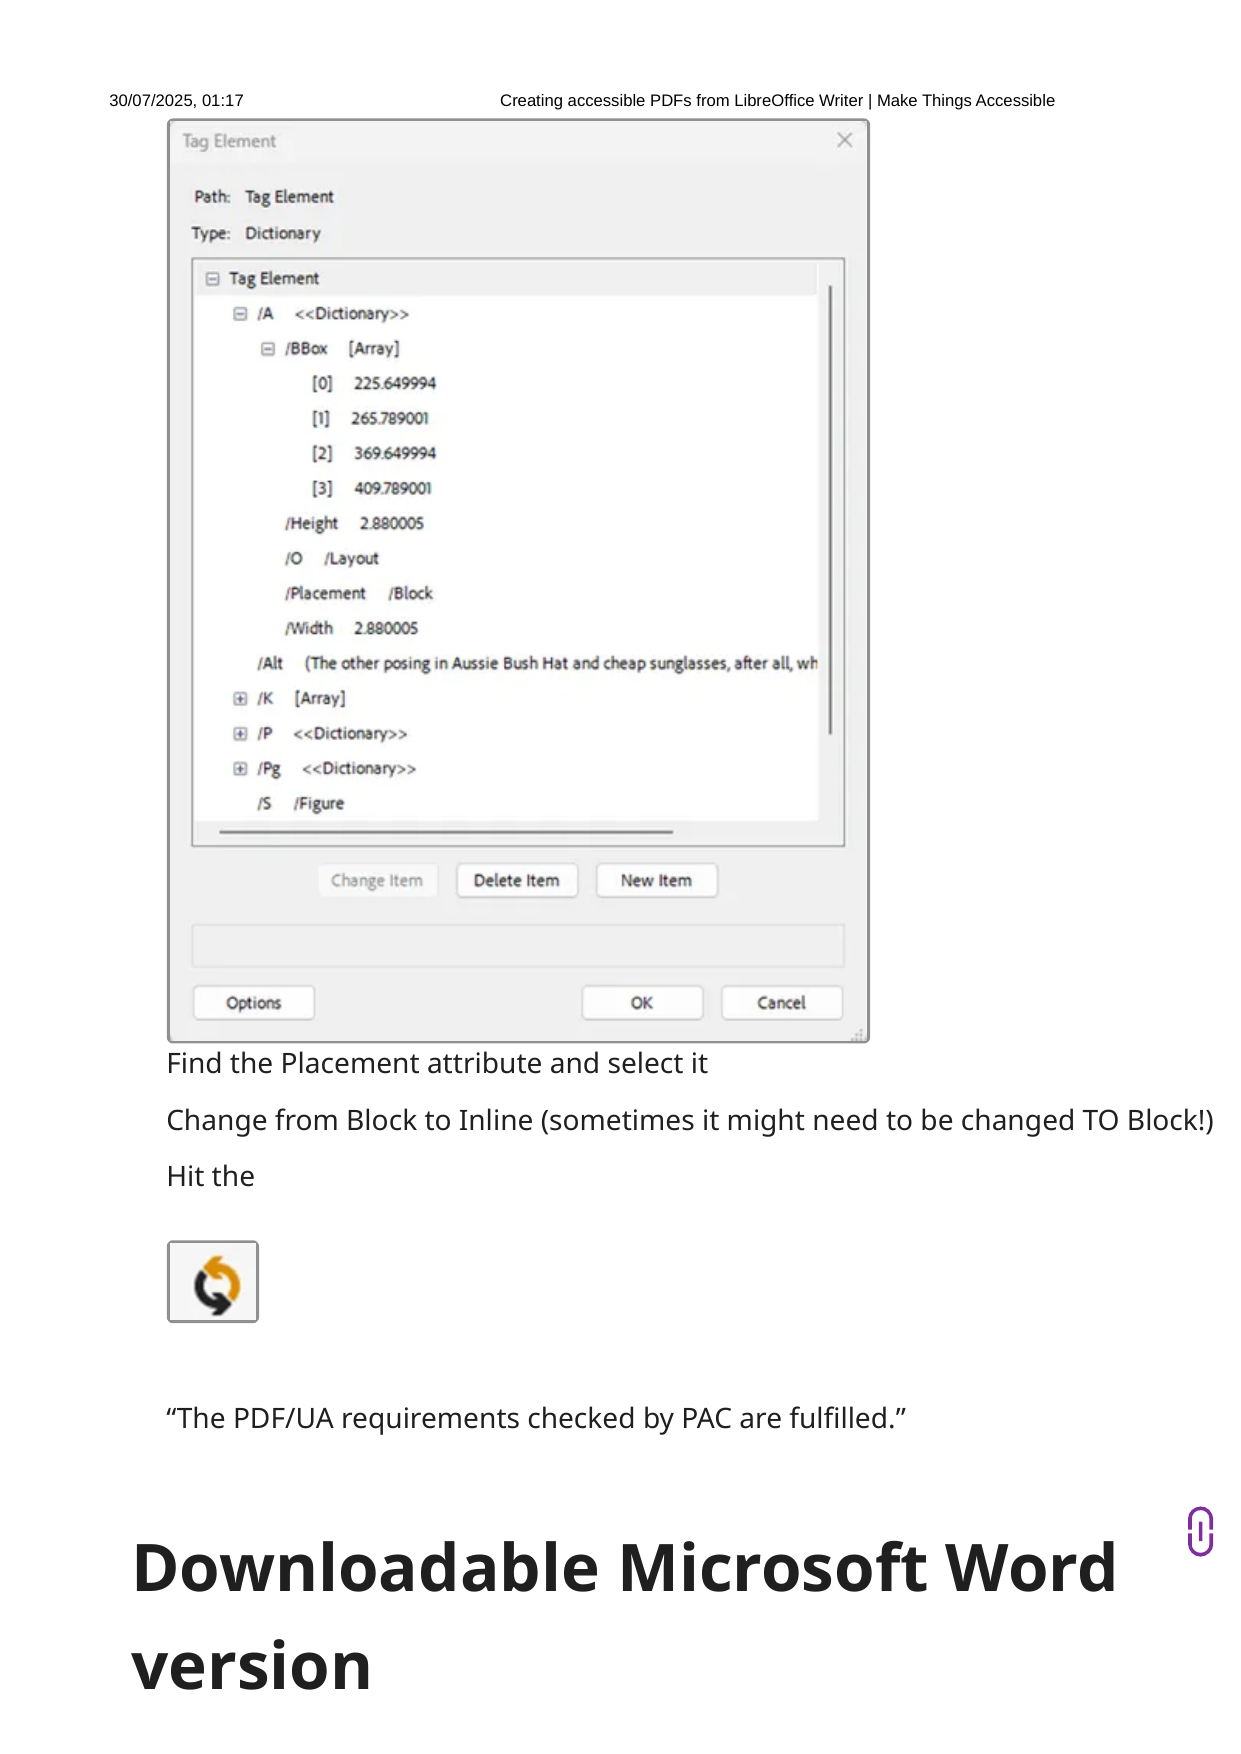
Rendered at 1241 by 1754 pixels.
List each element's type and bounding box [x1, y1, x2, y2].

picture [170, 1243, 256, 1320]
picture [170, 121, 867, 1041]
